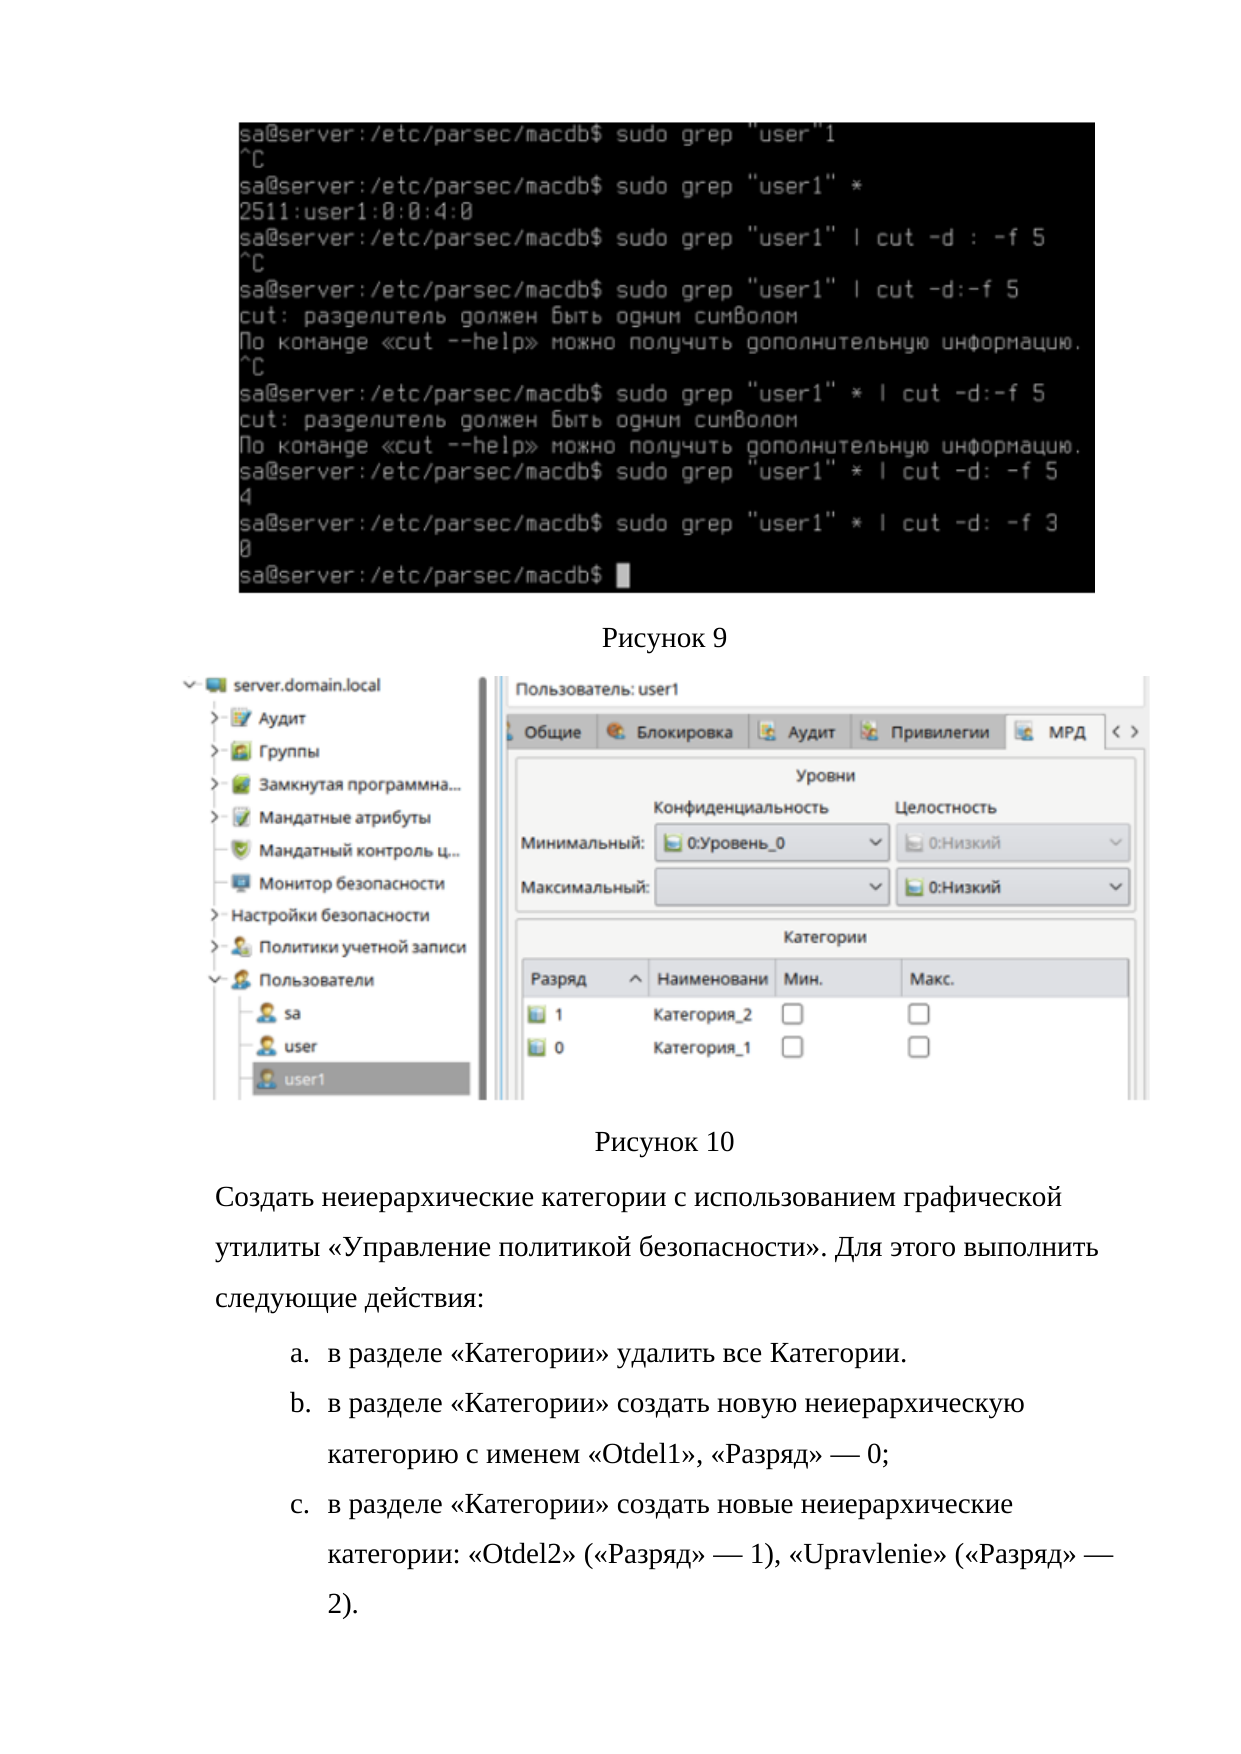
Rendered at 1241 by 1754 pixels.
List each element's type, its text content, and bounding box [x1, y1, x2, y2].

text Рисунок 9 [177, 621, 1152, 654]
picture [233, 118, 1095, 601]
text Создать неиерархические категории с использованием графической утилиты «Управление политикой безопасности». Для этого выполнить следующие действия: [215, 1179, 1152, 1313]
text Рисунок 10 [177, 1124, 1152, 1157]
picture [179, 676, 1150, 1105]
list в разделе «Категории» удалить все Категории. [290, 1335, 1152, 1369]
list в разделе «Категории» создать новую неиерархическую категорию с именем «Otdel1», «Разряд» — 0; [290, 1391, 1152, 1474]
list в разделе «Категории» создать новые неиерархические категории: «Otdel2» («Разряд» — 1), «Upravlenie» («Разряд» — 2). [290, 1496, 1152, 1630]
